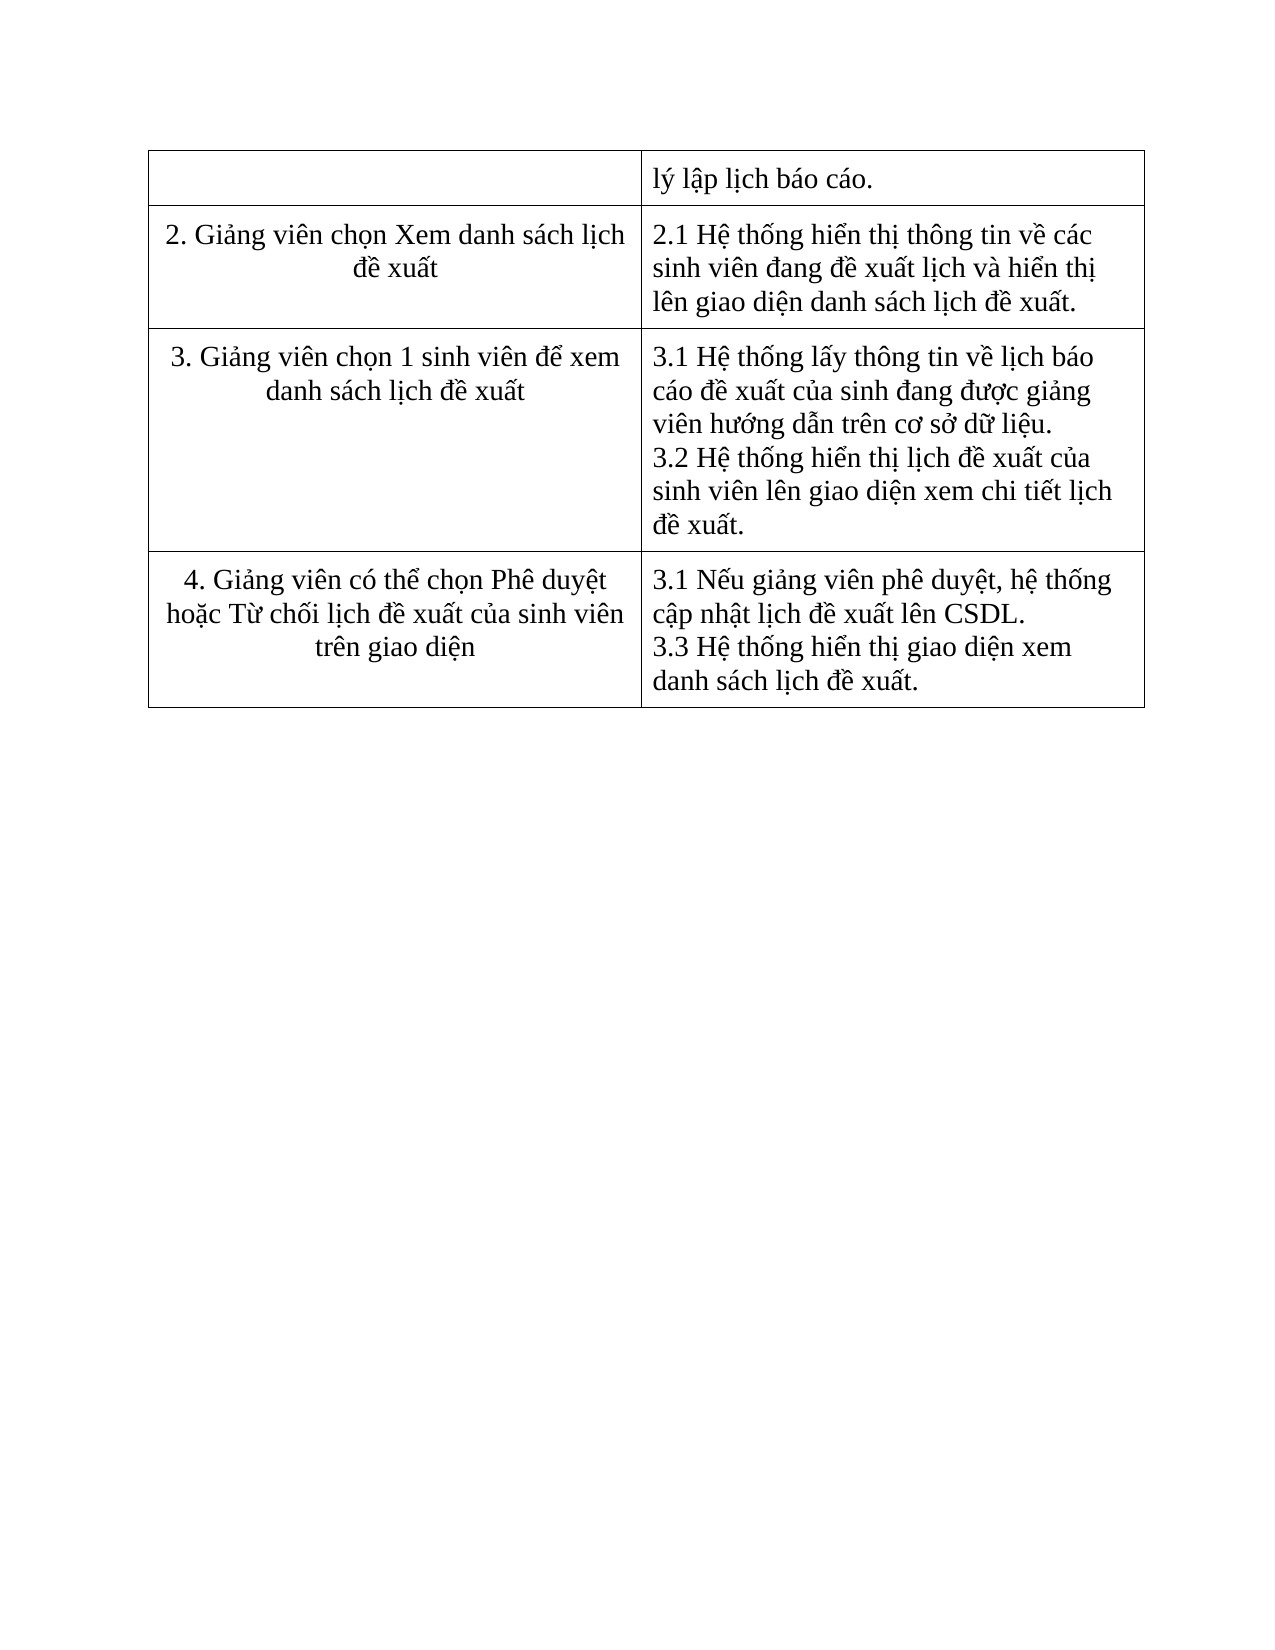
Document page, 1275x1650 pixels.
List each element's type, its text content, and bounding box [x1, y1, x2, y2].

table_cell 2.1 Hệ thống hiển thị thông tin về các sinh viên đang đề xuất lịch và hiển thị lên giao diện danh sách lịch đề xuất. [642, 206, 1144, 328]
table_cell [642, 151, 1144, 205]
table_cell 3.1 Hệ thống lấy thông tin về lịch báo cáo đề xuất của sinh đang được giảng viên hướng dẫn trên cơ sở dữ liệu. 3.2 Hệ thống hiển thị lịch đề xuất của sinh viên lên giao diện xem chi tiết lịch đề xuất. [642, 329, 1144, 551]
table_cell 2. Giảng viên chọn Xem danh sách lịch đề xuất [149, 206, 641, 328]
table_cell 3. Giảng viên chọn 1 sinh viên để xem danh sách lịch đề xuất [149, 329, 641, 551]
table_cell 3.1 Nếu giảng viên phê duyệt, hệ thống cập nhật lịch đề xuất lên CSDL. 3.3 Hệ thống hiển thị giao diện xem danh sách lịch đề xuất. [642, 552, 1144, 707]
table_cell 4. Giảng viên có thể chọn Phê duyệt hoặc Từ chối lịch đề xuất của sinh viên trên giao diện [149, 552, 641, 707]
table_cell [149, 151, 641, 205]
